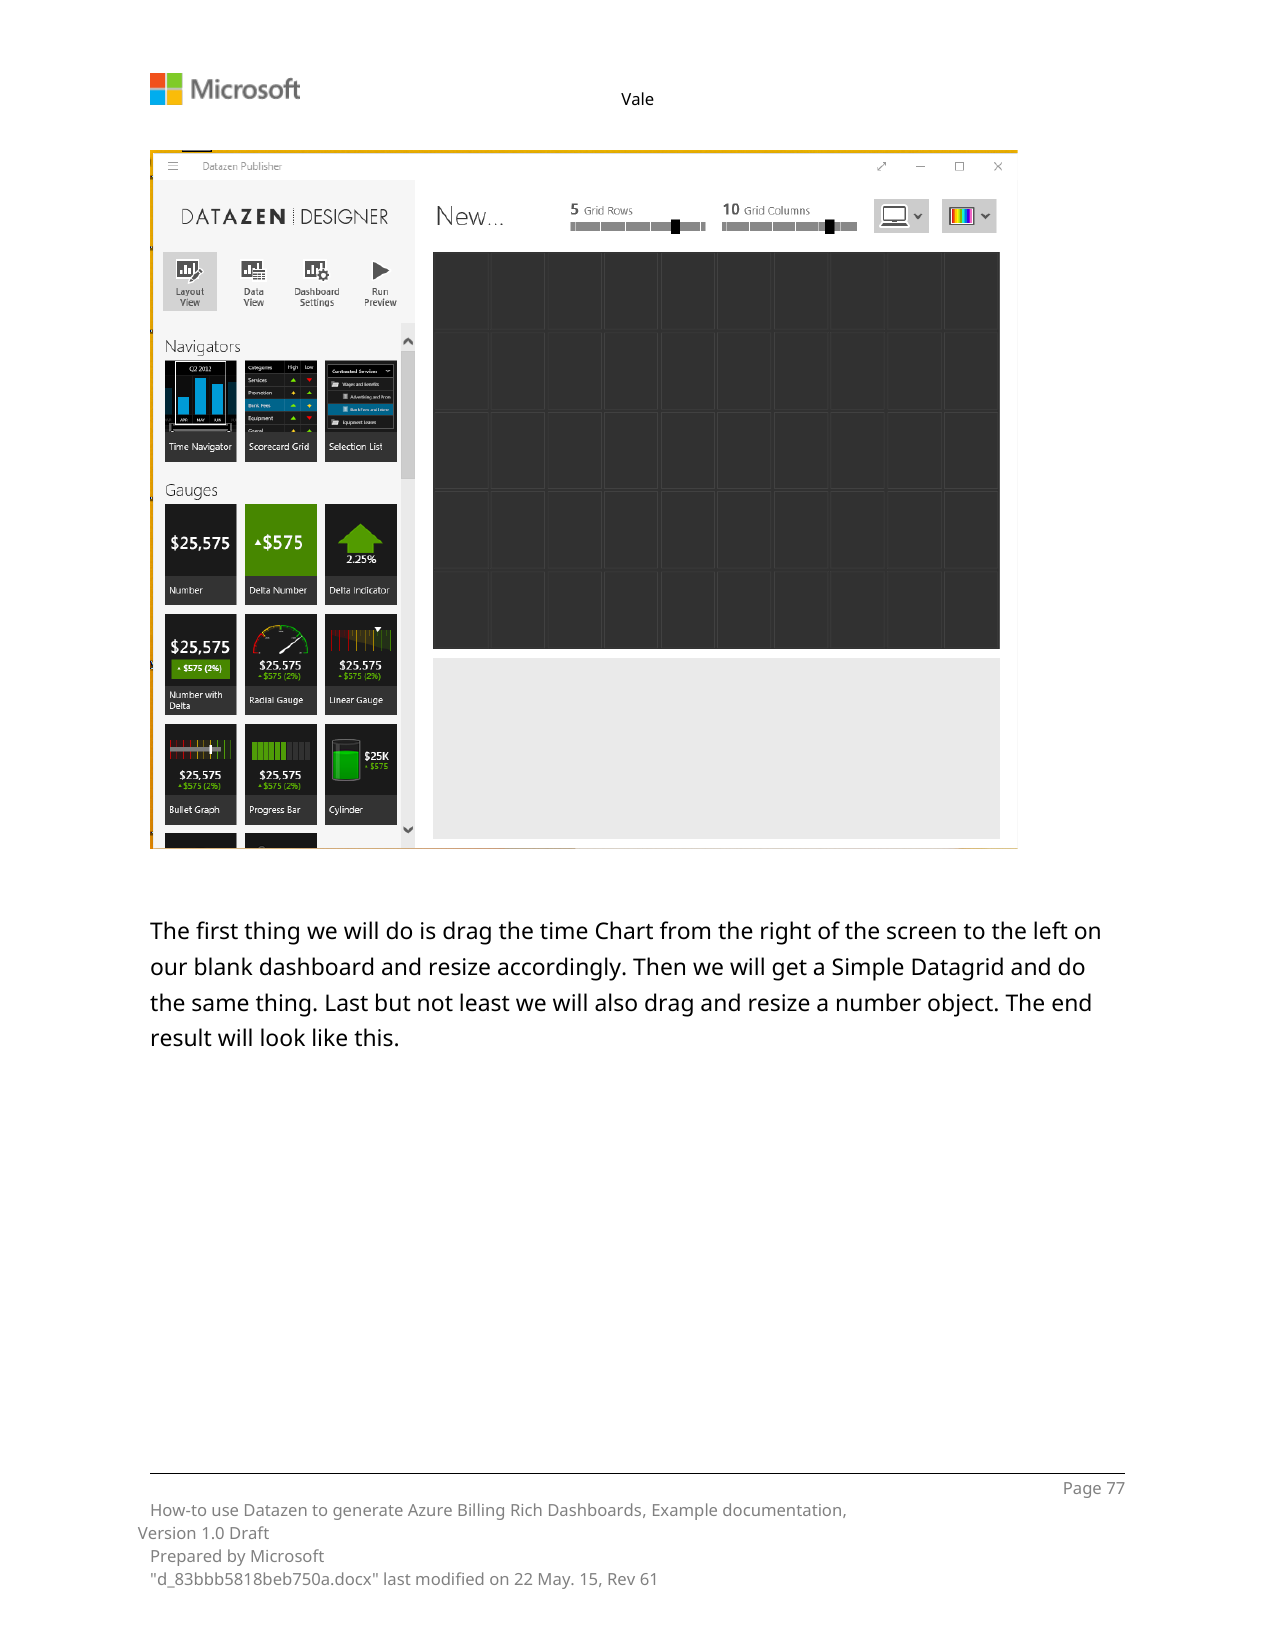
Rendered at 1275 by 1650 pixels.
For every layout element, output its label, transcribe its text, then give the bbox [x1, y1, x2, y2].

picture [150, 150, 1018, 849]
text The first thing we will do is drag the time Chart from the right of the screen to the left on our blank dashboard and resize accordingly. Then we will get a Simple Datagrid and do the same thing. Last but not least we will also drag and resize a number object. The end result will look like this. [150, 914, 1125, 1054]
picture [150, 73, 300, 106]
